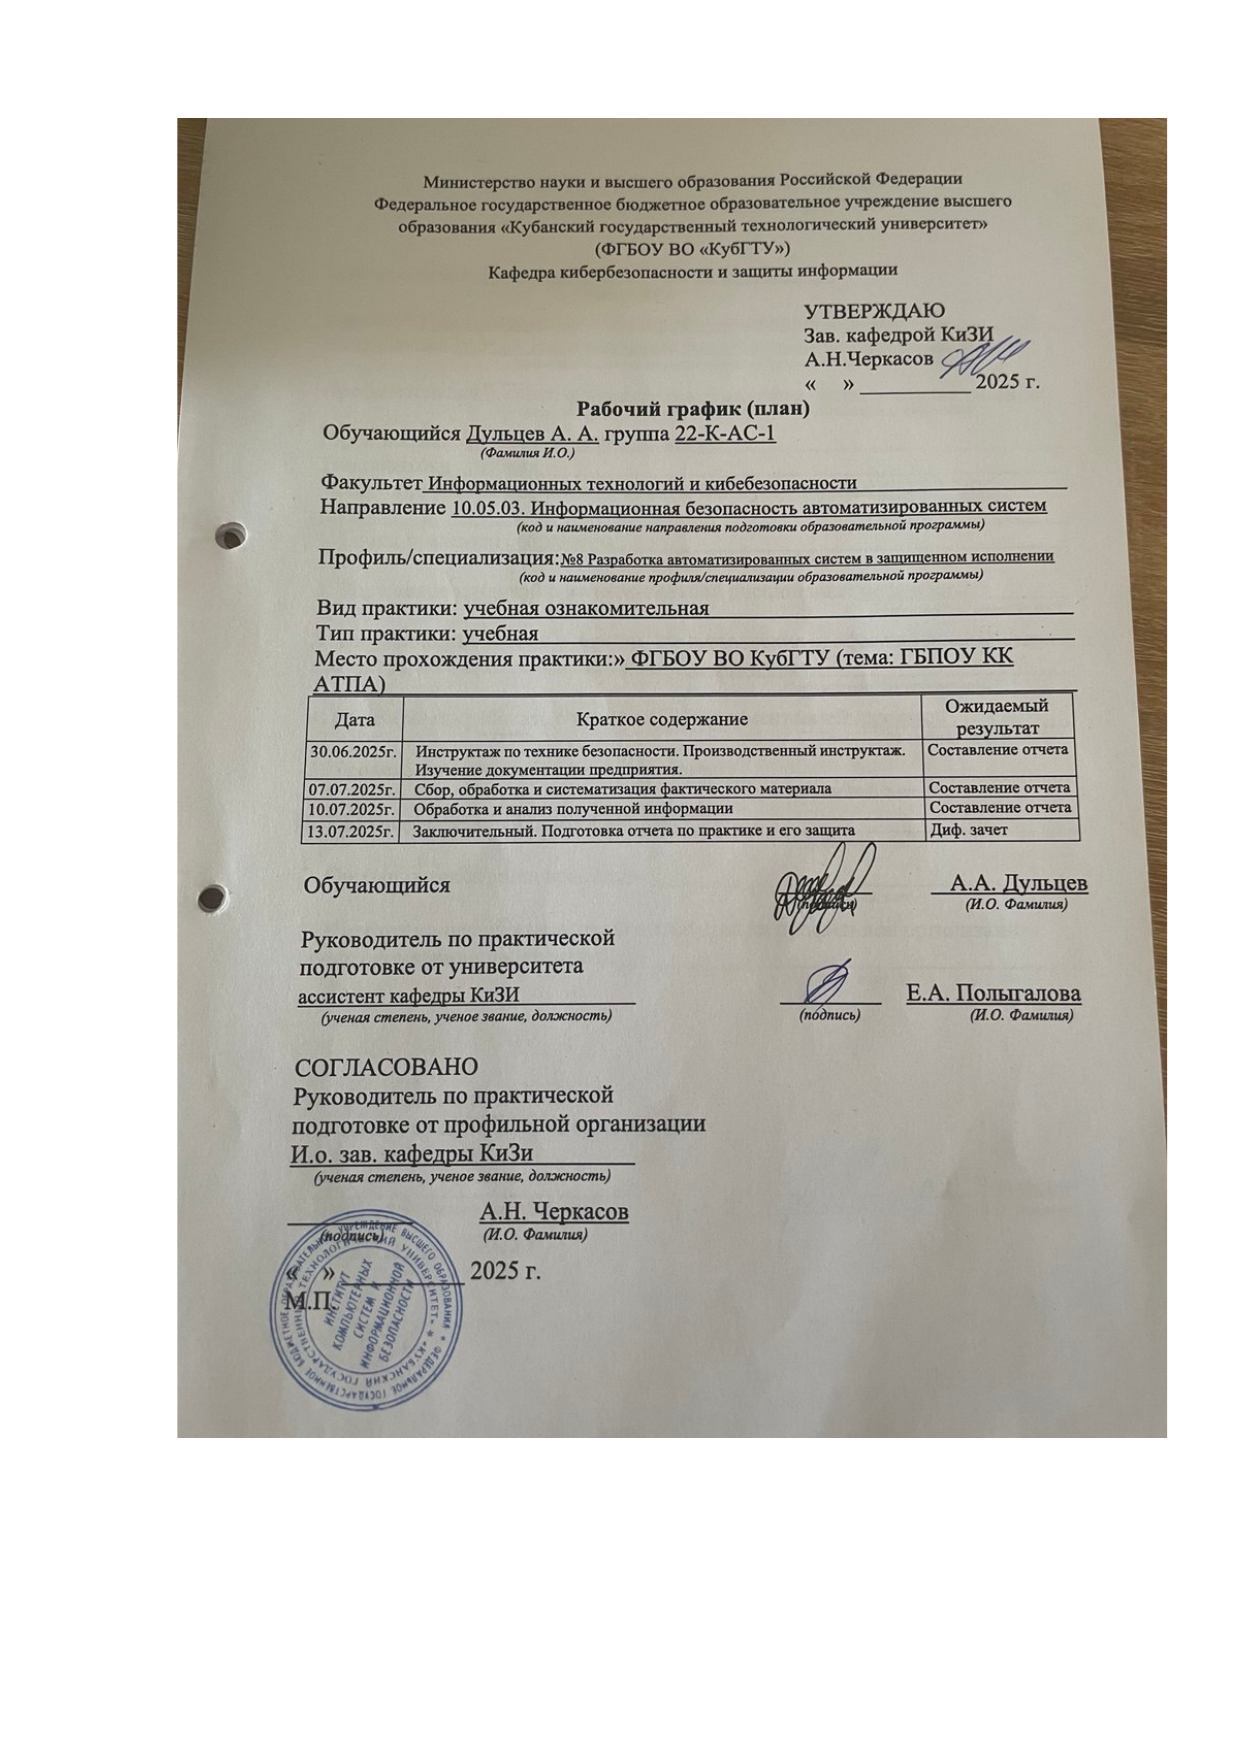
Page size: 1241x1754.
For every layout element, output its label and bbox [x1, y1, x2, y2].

picture [177, 118, 1168, 1438]
